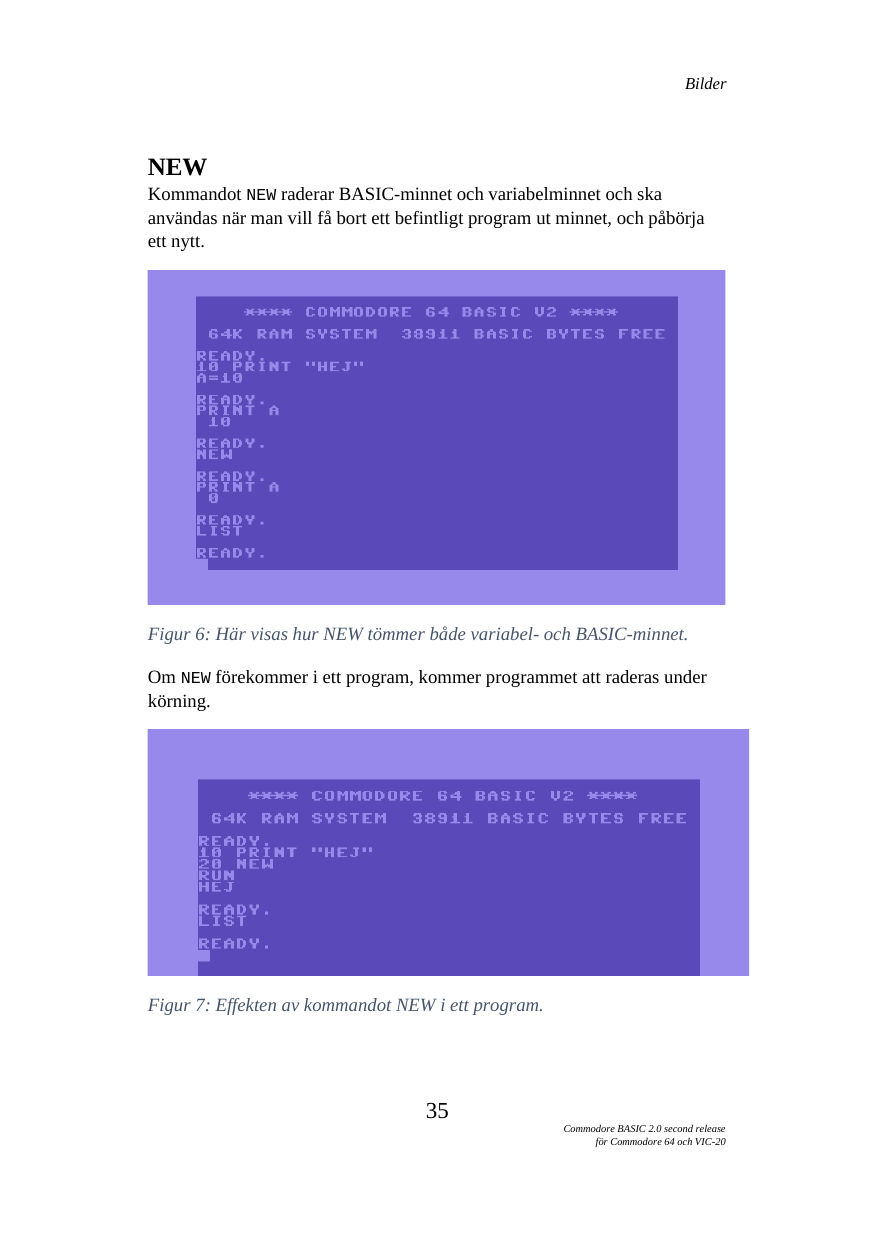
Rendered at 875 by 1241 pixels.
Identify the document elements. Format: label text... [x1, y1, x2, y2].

text Om NEW förekommer i ett program, kommer programmet att raderas under körning. [148, 666, 726, 711]
subtitle NEW [148, 152, 726, 181]
text Figur 6: Här visas hur NEW tömmer både variabel- och BASIC-minnet. [148, 623, 726, 645]
picture [147, 270, 726, 605]
picture [147, 729, 750, 976]
text Figur 7: Effekten av kommandot NEW i ett program. [148, 994, 726, 1015]
text Kommandot NEW raderar BASIC-minnet och variabelminnet och ska användas när man vill få bort ett befintligt program ut minnet, och påbörja ett nytt. [148, 183, 726, 252]
